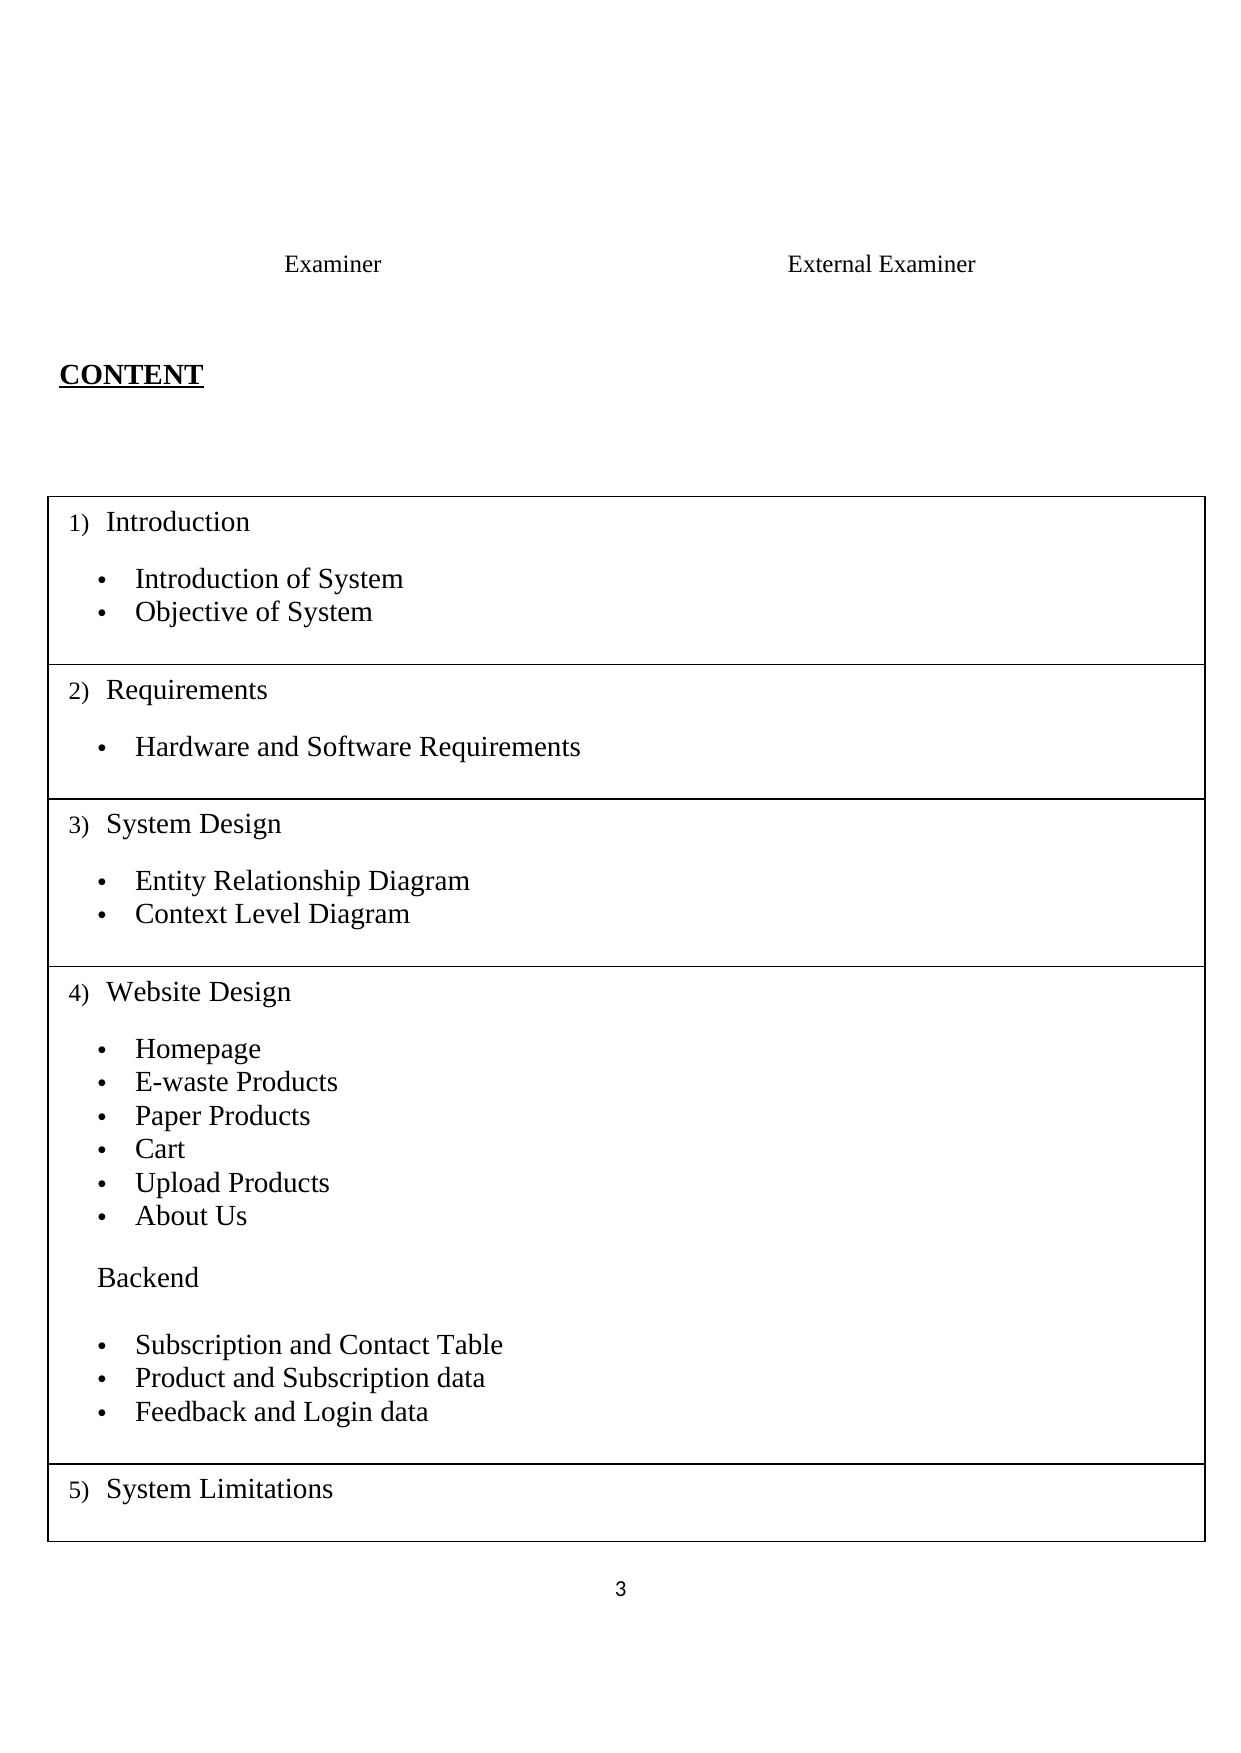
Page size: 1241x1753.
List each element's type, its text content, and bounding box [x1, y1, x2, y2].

table_cell System Limitations [49, 1465, 1204, 1541]
table_header Introduction Introduction of System Objective of System [49, 497, 1204, 663]
text CONTENT [59, 357, 1182, 391]
table_cell System Design Entity Relationship Diagram Context Level Diagram [49, 800, 1204, 966]
table_cell Requirements Hardware and Software Requirements [49, 665, 1204, 798]
text Examiner External Examiner [59, 249, 1182, 278]
table_cell Website Design Homepage E-waste Products Paper Products Cart Upload Products About Us Backend Subscription and Contact Table Product and Subscription data Feedback and Login data [49, 967, 1204, 1463]
